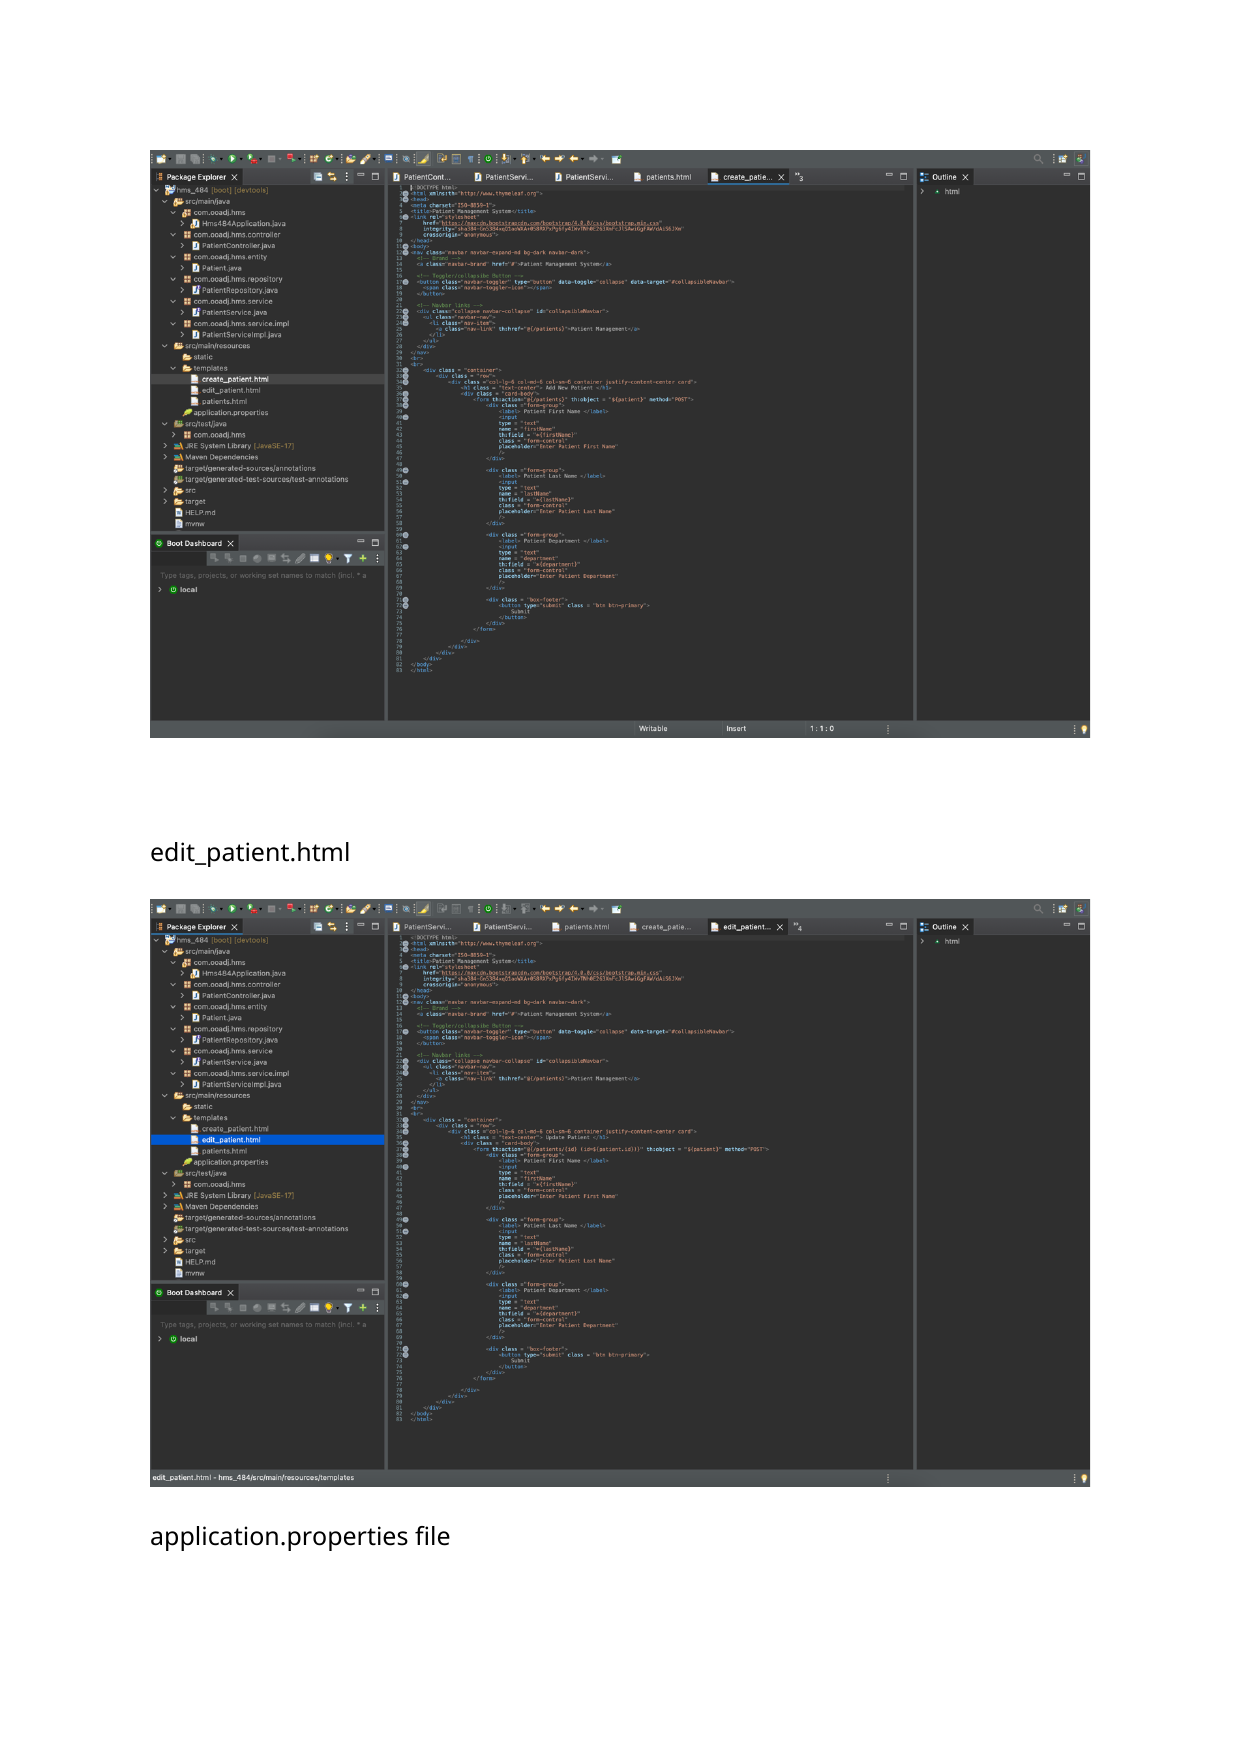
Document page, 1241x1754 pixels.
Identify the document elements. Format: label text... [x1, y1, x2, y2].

picture [150, 150, 1091, 738]
text application.properties file [150, 1518, 1090, 1552]
text edit_patient.html [150, 834, 1090, 868]
picture [150, 899, 1091, 1487]
